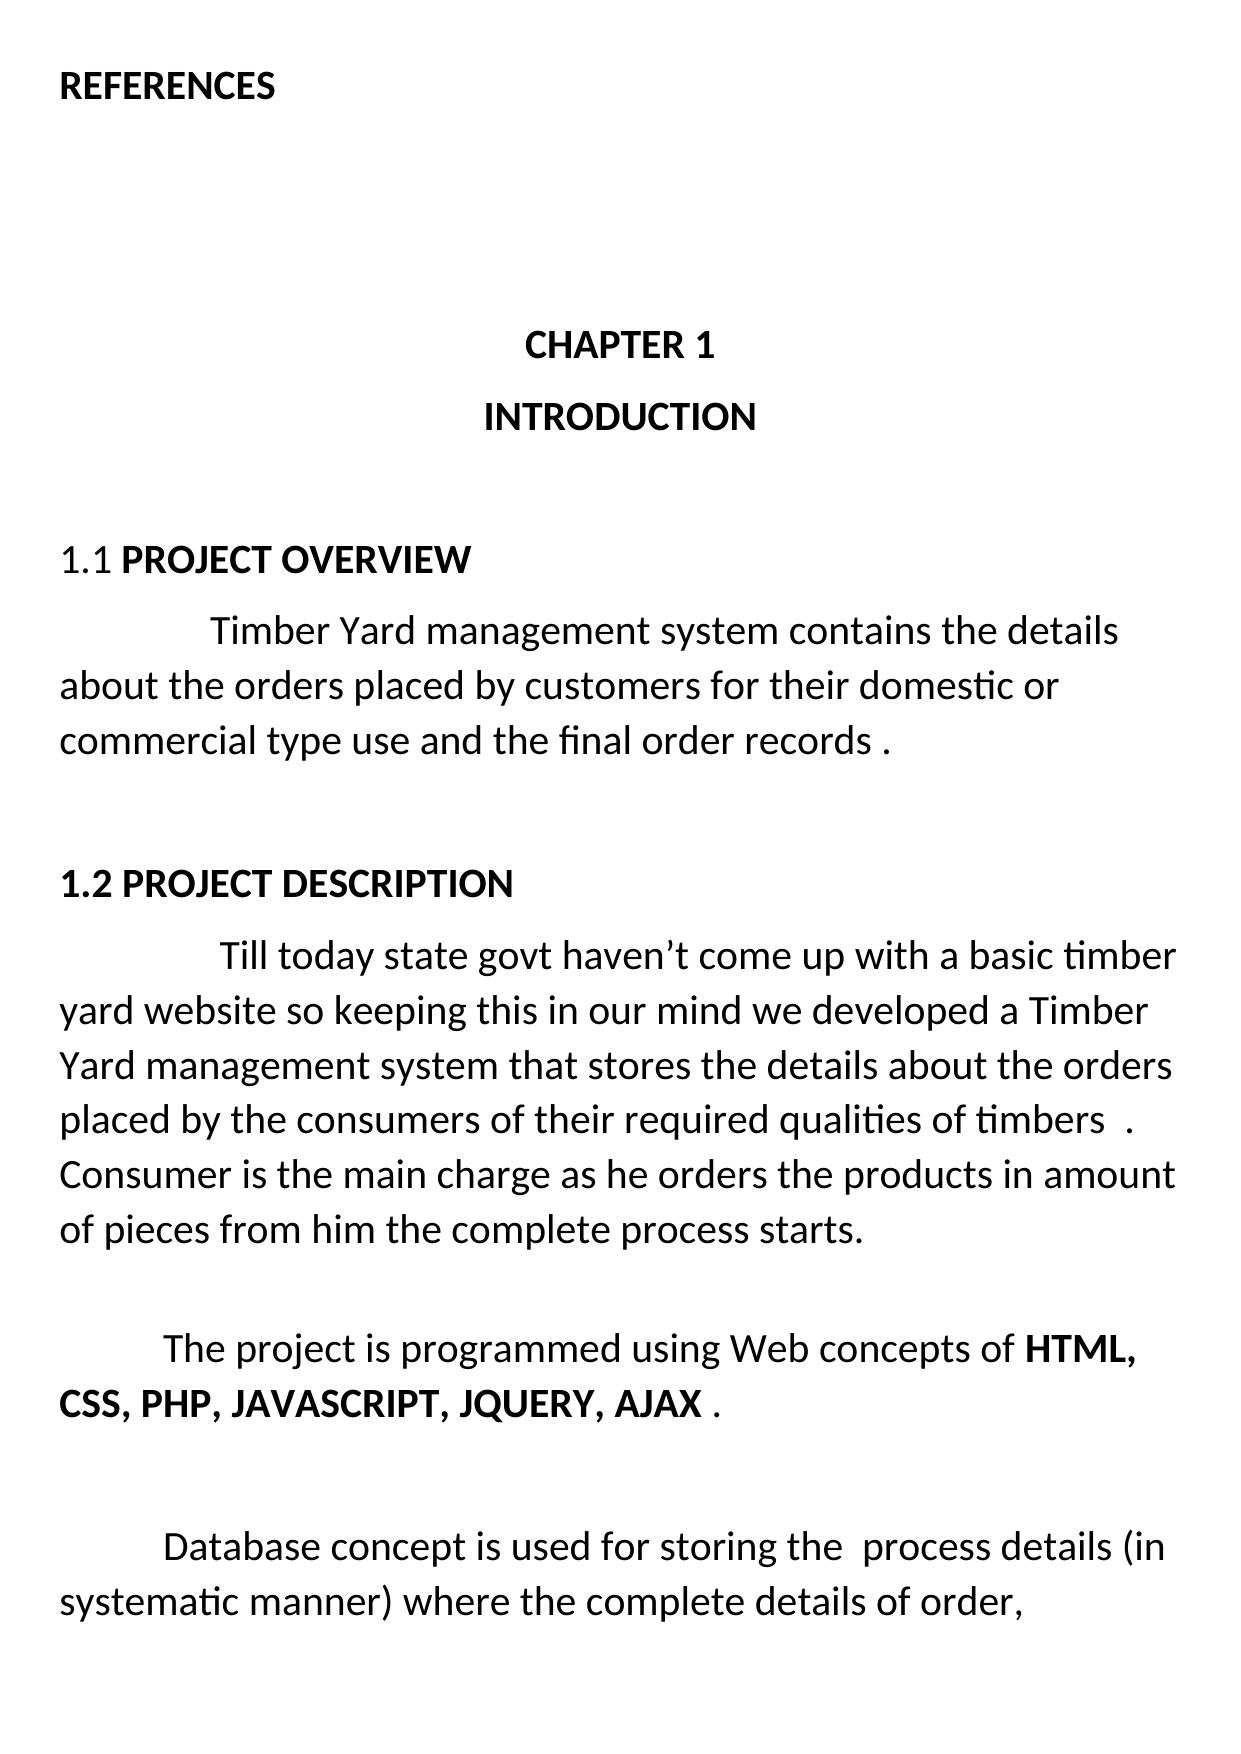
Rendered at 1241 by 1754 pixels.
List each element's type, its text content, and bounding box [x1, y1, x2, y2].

text The project is programmed using Web concepts of HTML, CSS, PHP, JAVASCRIPT, JQUERY, AJAX . [59, 1322, 1181, 1427]
text REFERENCES [59, 59, 1181, 110]
text INTRODUCTION [59, 390, 1181, 441]
text CHAPTER 1 [59, 318, 1181, 369]
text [59, 1520, 1181, 1626]
text Till today state govt haven’t come up with a basic timber yard website so keeping this in our mind we developed a Timber Yard management system that stores the details about the orders placed by the consumers of their required qualities of timbers . Consumer is the main charge as he orders the products in amount of pieces from him the complete process starts. [59, 929, 1181, 1254]
text 1.1 PROJECT OVERVIEW [59, 533, 1181, 584]
text Timber Yard management system contains the details about the orders placed by customers for their domestic or commercial type use and the final order records . [59, 604, 1181, 765]
text 1.2 PROJECT DESCRIPTION [59, 857, 1181, 908]
